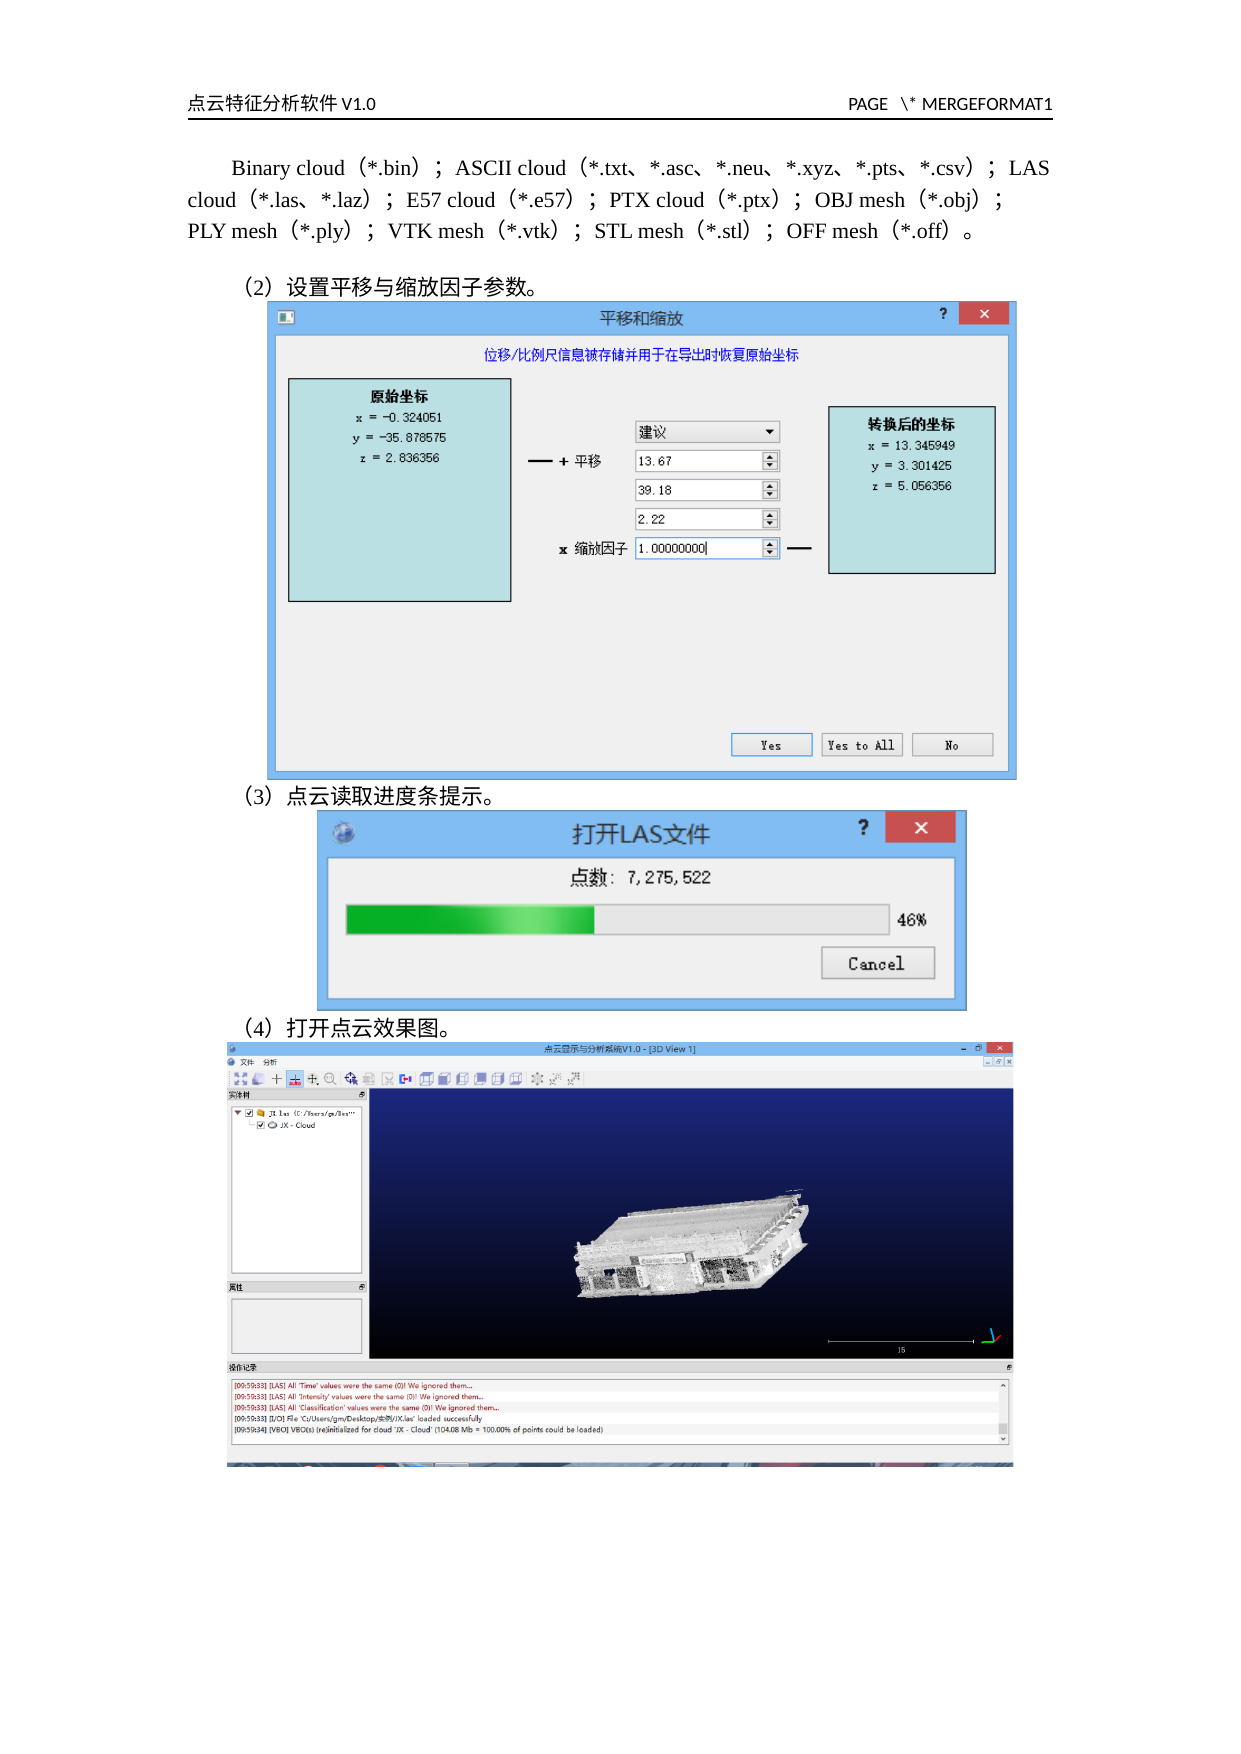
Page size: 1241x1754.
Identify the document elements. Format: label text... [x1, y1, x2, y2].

text （2）设置平移与缩放因子参数。 [187, 270, 1053, 302]
text （3）点云读取进度条提示。 [187, 779, 1053, 811]
picture [317, 810, 967, 1011]
text （4）打开点云效果图。 [187, 1011, 1053, 1042]
text Binary cloud（*.bin）；ASCII cloud（*.txt、*.asc、*.neu、*.xyz、*.pts、*.csv）；LAS cloud（*.las、*.laz）；E57 cloud（*.e57）；PTX cloud（*.ptx）；OBJ mesh（*.obj）；PLY mesh（*.ply）；VTK mesh（*.vtk）；STL mesh（*.stl）；OFF mesh（*.off）。 [187, 150, 1053, 245]
picture [267, 301, 1017, 780]
picture [227, 1042, 1014, 1467]
